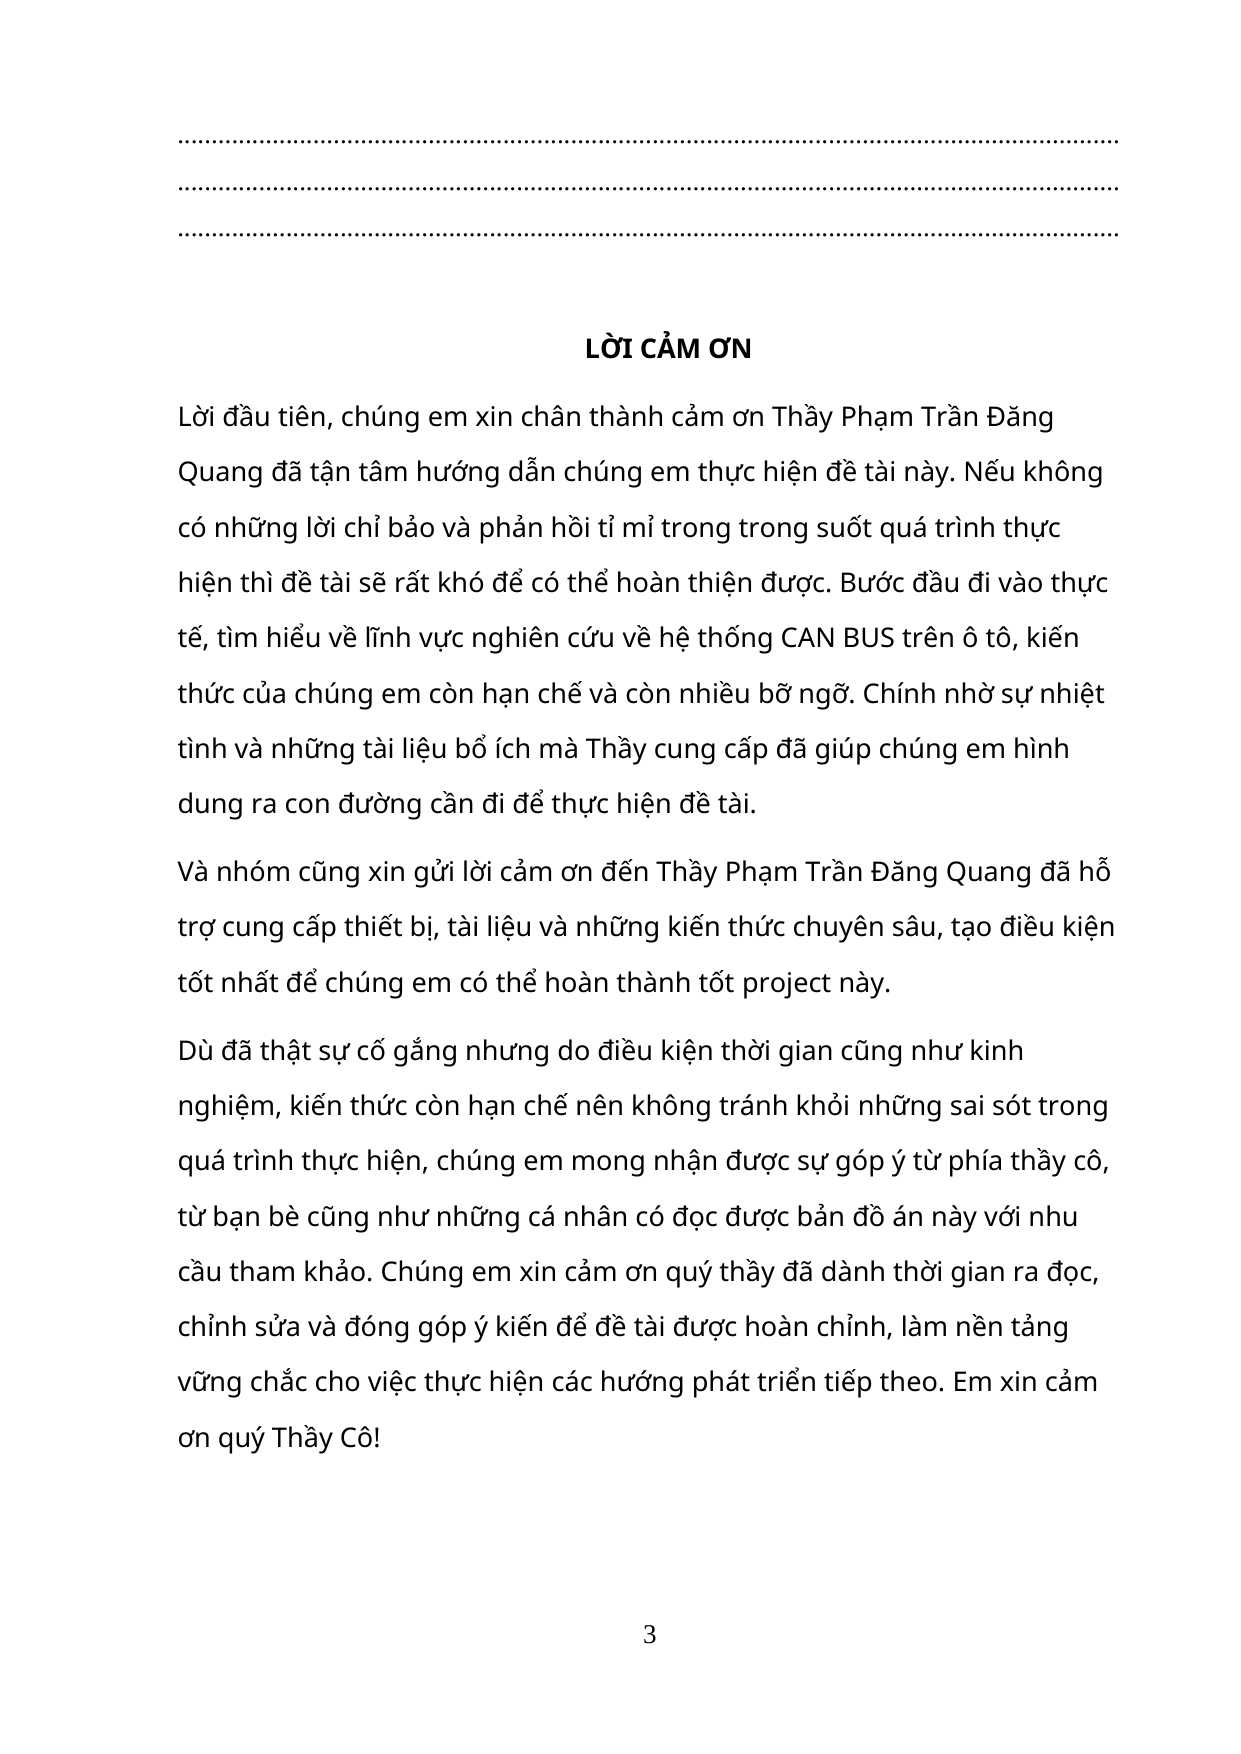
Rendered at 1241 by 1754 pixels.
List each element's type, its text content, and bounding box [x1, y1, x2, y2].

text Lời đầu tiên, chúng em xin chân thành cảm ơn Thầy Phạm Trần Đăng Quang đã tận tâm hướng dẫn chúng em thực hiện đề tài này. Nếu không có những lời chỉ bảo và phản hồi tỉ mỉ trong trong suốt quá trình thực hiện thì đề tài sẽ rất khó để có thể hoàn thiện được. Bước đầu đi vào thực tế, tìm hiểu về lĩnh vực nghiên cứu về hệ thống CAN BUS trên ô tô, kiến thức của chúng em còn hạn chế và còn nhiều bỡ ngỡ. Chính nhờ sự nhiệt tình và những tài liệu bổ ích mà Thầy cung cấp đã giúp chúng em hình dung ra con đường cần đi để thực hiện đề tài. [177, 398, 1122, 822]
subtitle LỜI CẢM ƠN [453, 330, 884, 367]
text Và nhóm cũng xin gửi lời cảm ơn đến Thầy Phạm Trần Đăng Quang đã hỗ trợ cung cấp thiết bị, tài liệu và những kiến thức chuyên sâu, tạo điều kiện tốt nhất để chúng em có thể hoàn thành tốt project này. [177, 853, 1122, 1000]
text Dù đã thật sự cố gắng nhưng do điều kiện thời gian cũng như kinh nghiệm, kiến thức còn hạn chế nên không tránh khỏi những sai sót trong quá trình thực hiện, chúng em mong nhận được sự góp ý từ phía thầy cô, từ bạn bè cũng như những cá nhân có đọc được bản đồ án này với nhu cầu tham khảo. Chúng em xin cảm ơn quý thầy đã dành thời gian ra đọc, chỉnh sửa và đóng góp ý kiến để đề tài được hoàn chỉnh, làm nền tảng vững chắc cho việc thực hiện các hướng phát triển tiếp theo. Em xin cảm ơn quý Thầy Cô! [177, 1031, 1122, 1455]
